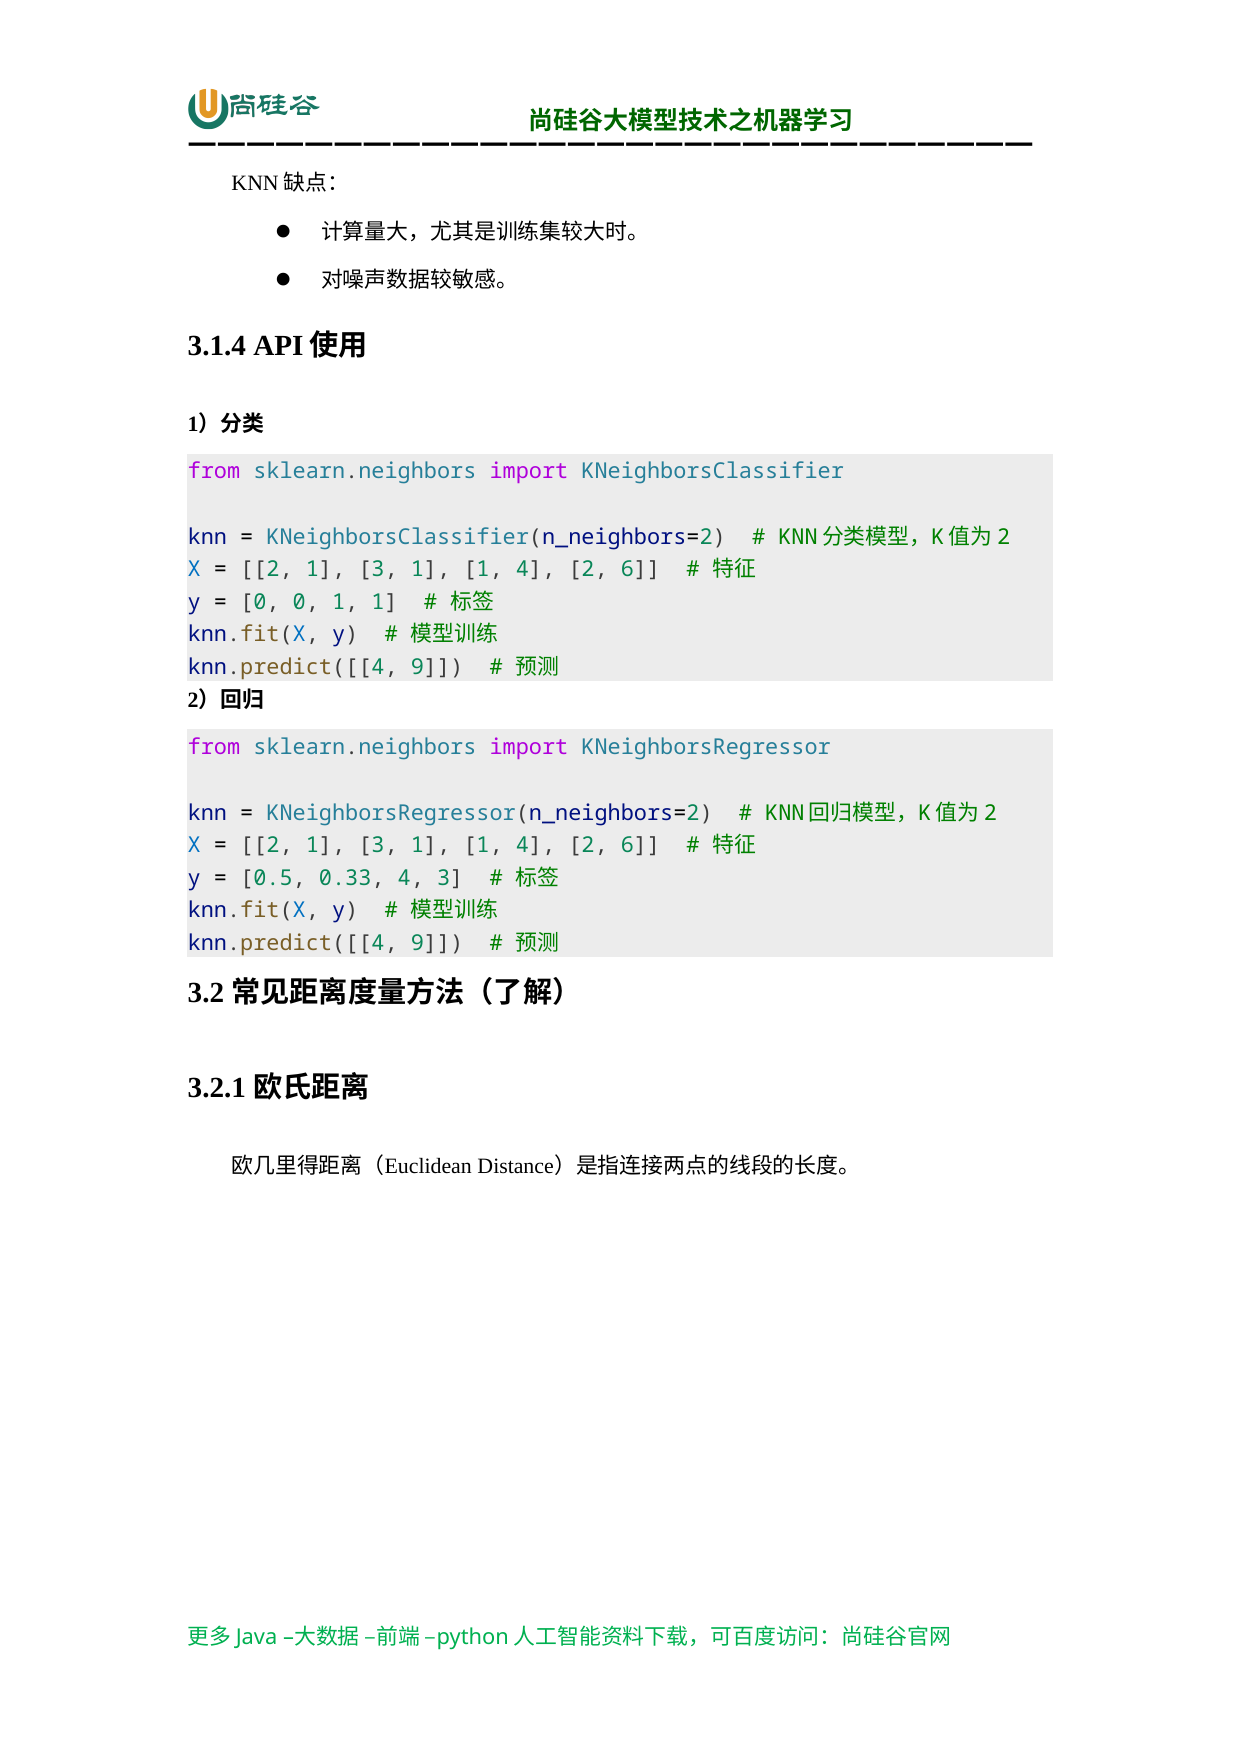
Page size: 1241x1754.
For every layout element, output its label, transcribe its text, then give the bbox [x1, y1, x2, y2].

text y = [0.5, 0.33, 4, 3] # 标签 [187, 859, 1053, 892]
text knn.predict([[4, 9]]) # 预测 [187, 924, 1053, 957]
list 计算量大，尤其是训练集较大时。 [275, 213, 1053, 246]
text from sklearn.neighbors import KNeighborsClassifier [187, 454, 1053, 486]
text KNN缺点： [187, 165, 1053, 197]
text knn = KNeighborsClassifier(n_neighbors=2) # KNN分类模型，K值为2 [187, 519, 1053, 551]
text X = [[2, 1], [3, 1], [1, 4], [2, 6]] # 特征 [187, 827, 1053, 859]
text knn.fit(X, y) # 模型训练 [187, 616, 1053, 649]
text knn.predict([[4, 9]]) # 预测 [187, 649, 1053, 681]
list 对噪声数据较敏感。 [275, 262, 1053, 294]
text knn.fit(X, y) # 模型训练 [187, 892, 1053, 924]
text from sklearn.neighbors import KNeighborsRegressor [187, 729, 1053, 762]
text 分类 [187, 405, 1053, 438]
text knn = KNeighborsRegressor(n_neighbors=2) # KNN回归模型，K值为2 [187, 794, 1053, 827]
text 欧氏距离 [187, 1052, 1053, 1117]
text 欧几里得距离（Euclidean Distance）是指连接两点的线段的长度。 [187, 1148, 1053, 1180]
text 回归 [187, 681, 1053, 714]
text X = [[2, 1], [3, 1], [1, 4], [2, 6]] # 特征 [187, 551, 1053, 584]
text 常见距离度量方法（了解） [187, 957, 1053, 1022]
picture [187, 88, 321, 130]
text API使用 [187, 310, 1053, 375]
text y = [0, 0, 1, 1] # 标签 [187, 584, 1053, 616]
